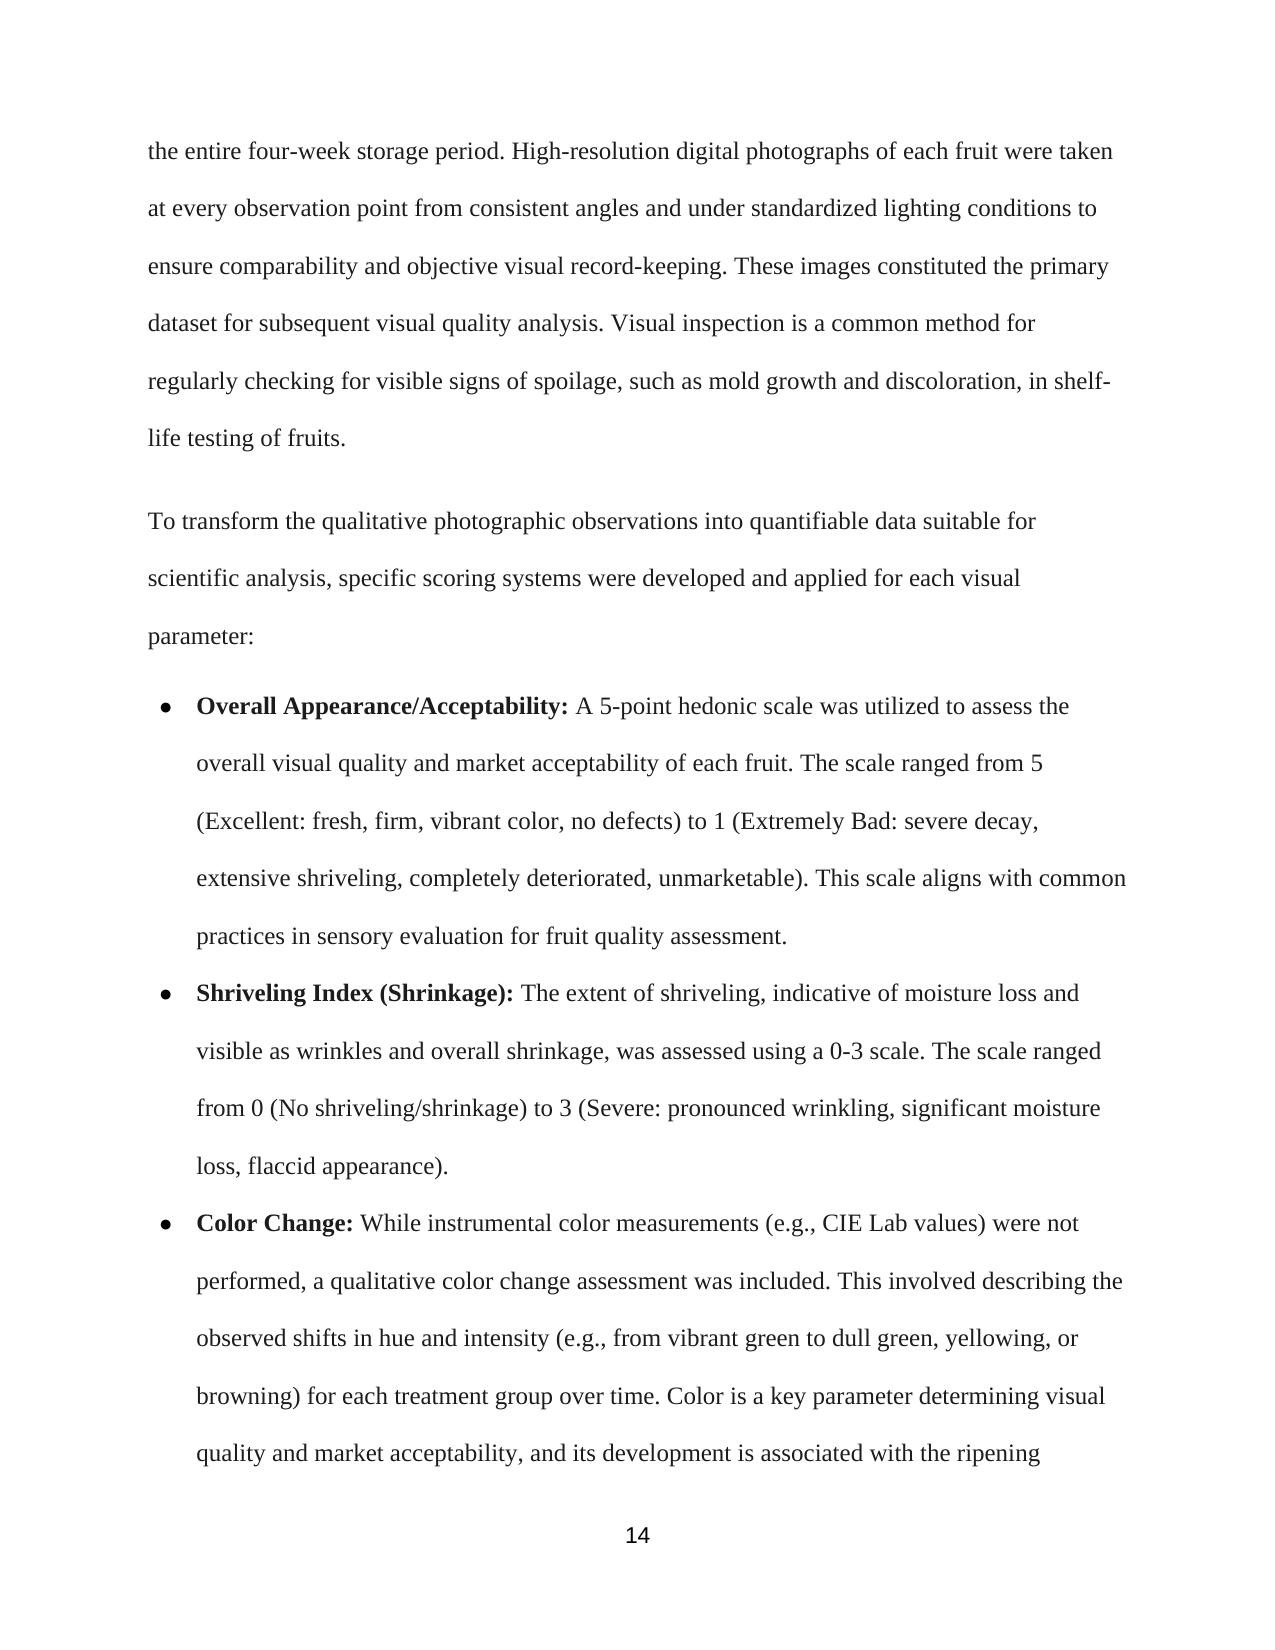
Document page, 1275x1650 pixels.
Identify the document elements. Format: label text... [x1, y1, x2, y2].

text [148, 136, 1127, 452]
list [159, 1208, 1127, 1467]
text To transform the qualitative photographic observations into quantifiable data suitable for scientific analysis, specific scoring systems were developed and applied for each visual parameter: [148, 506, 1127, 649]
list Shriveling Index (Shrinkage): The extent of shriveling, indicative of moisture loss and visible as wrinkles and overall shrinkage, was assessed using a 0-3 scale. The scale ranged from 0 (No shriveling/shrinkage) to 3 (Severe: pronounced wrinkling, significant moisture loss, flaccid appearance). [159, 978, 1127, 1179]
list Overall Appearance/Acceptability: A 5-point hedonic scale was utilized to assess the overall visual quality and market acceptability of each fruit. The scale ranged from 5 (Excellent: fresh, firm, vibrant color, no defects) to 1 (Extremely Bad: severe decay, extensive shriveling, completely deteriorated, unmarketable). This scale aligns with common practices in sensory evaluation for fruit quality assessment. [159, 691, 1127, 949]
